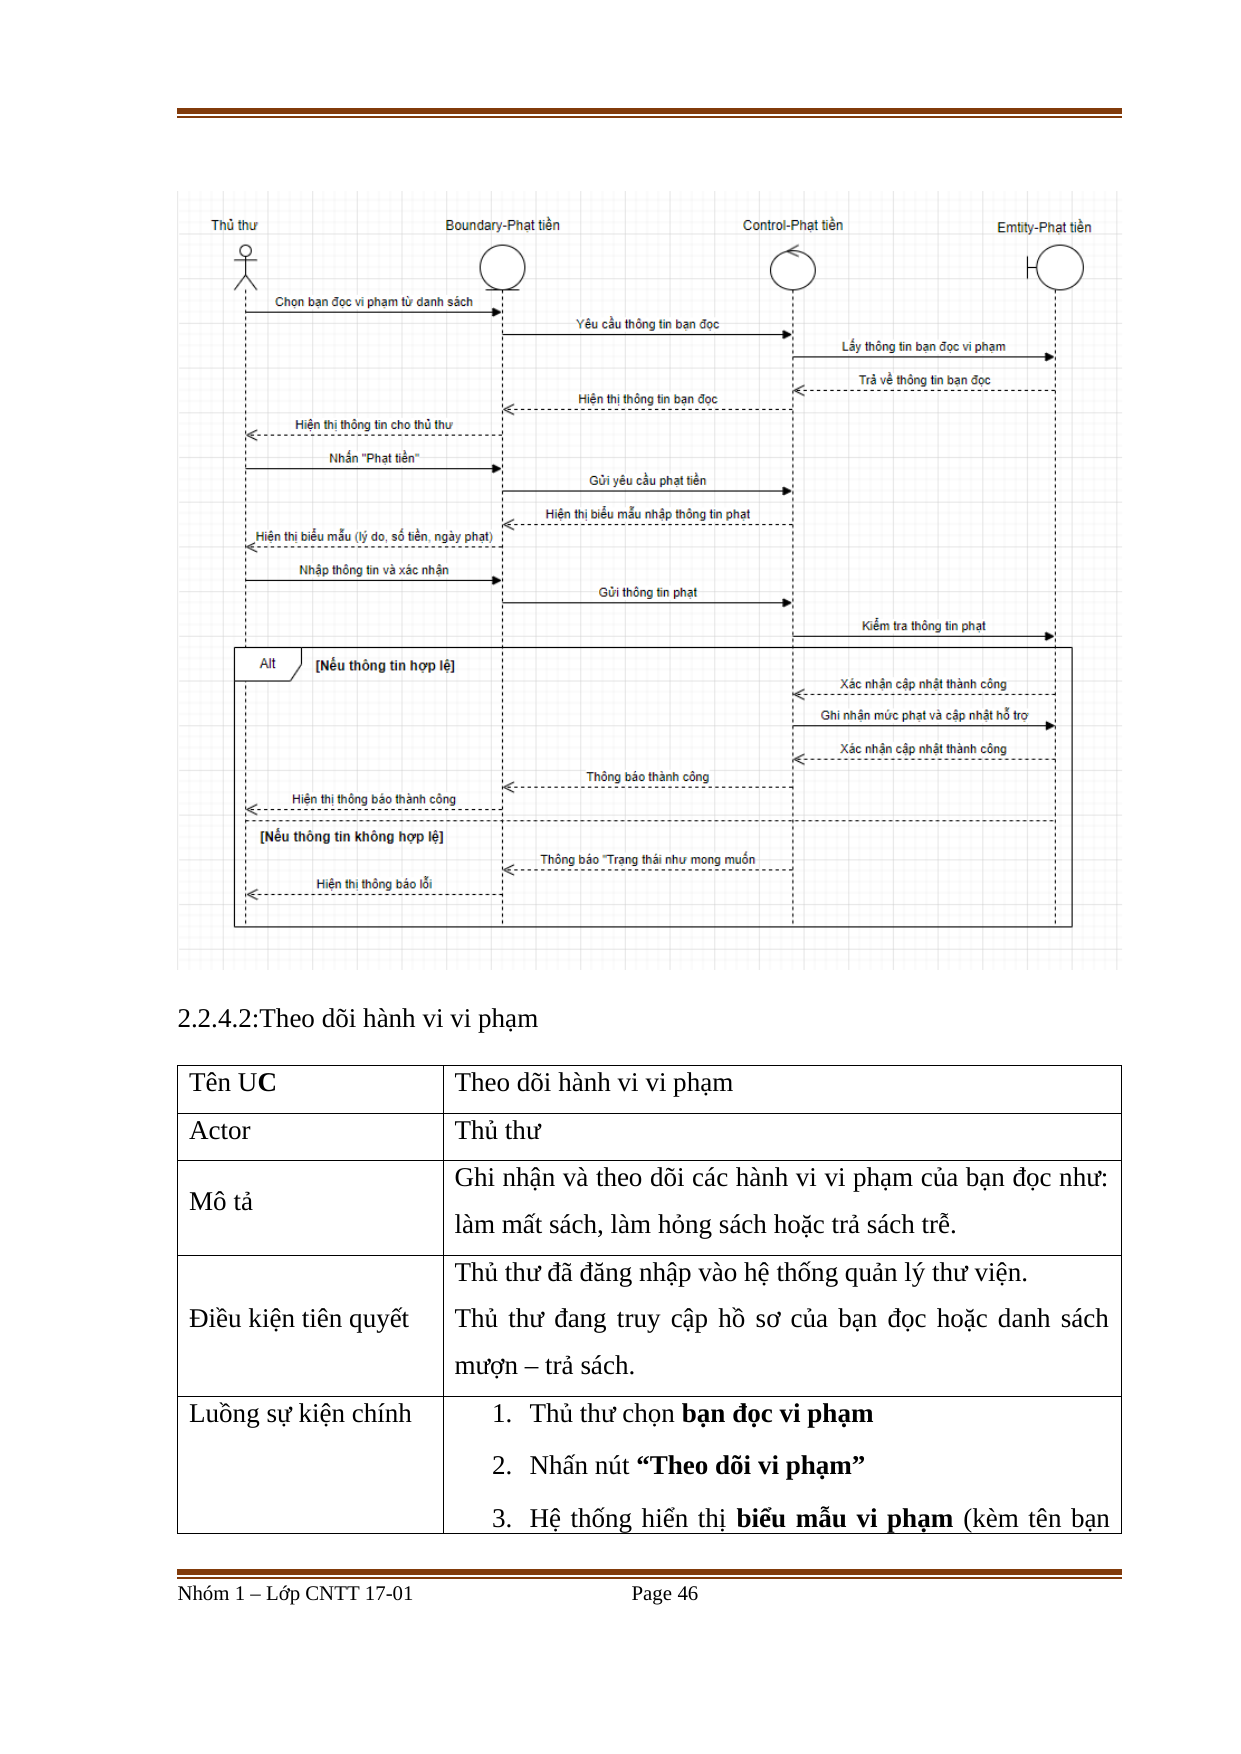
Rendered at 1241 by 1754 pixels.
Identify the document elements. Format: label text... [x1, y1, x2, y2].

table_cell Thủ thư [444, 1114, 1121, 1160]
table_cell Điều kiện tiên quyết [178, 1256, 443, 1396]
table_cell Actor [178, 1114, 443, 1160]
picture [177, 191, 1123, 970]
table_cell Ghi nhận và theo dõi các hành vi vi phạm của bạn đọc như: làm mất sách, làm hỏng sách hoặc trả sách trễ. [444, 1161, 1121, 1255]
table_header Theo dõi hành vi vi phạm [444, 1066, 1121, 1113]
table_cell Mô tả [178, 1161, 443, 1255]
table_cell Thủ thư đã đăng nhập vào hệ thống quản lý thư viện. Thủ thư đang truy cập hồ sơ của bạn đọc hoặc danh sách mượn – trả sách. [444, 1256, 1121, 1396]
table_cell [444, 1397, 1121, 1533]
table_header Tên UC [178, 1066, 443, 1113]
table_cell Luồng sự kiện chính [178, 1397, 443, 1533]
text 2.2.4.2:Theo dõi hành vi vi phạm [177, 1002, 1122, 1033]
